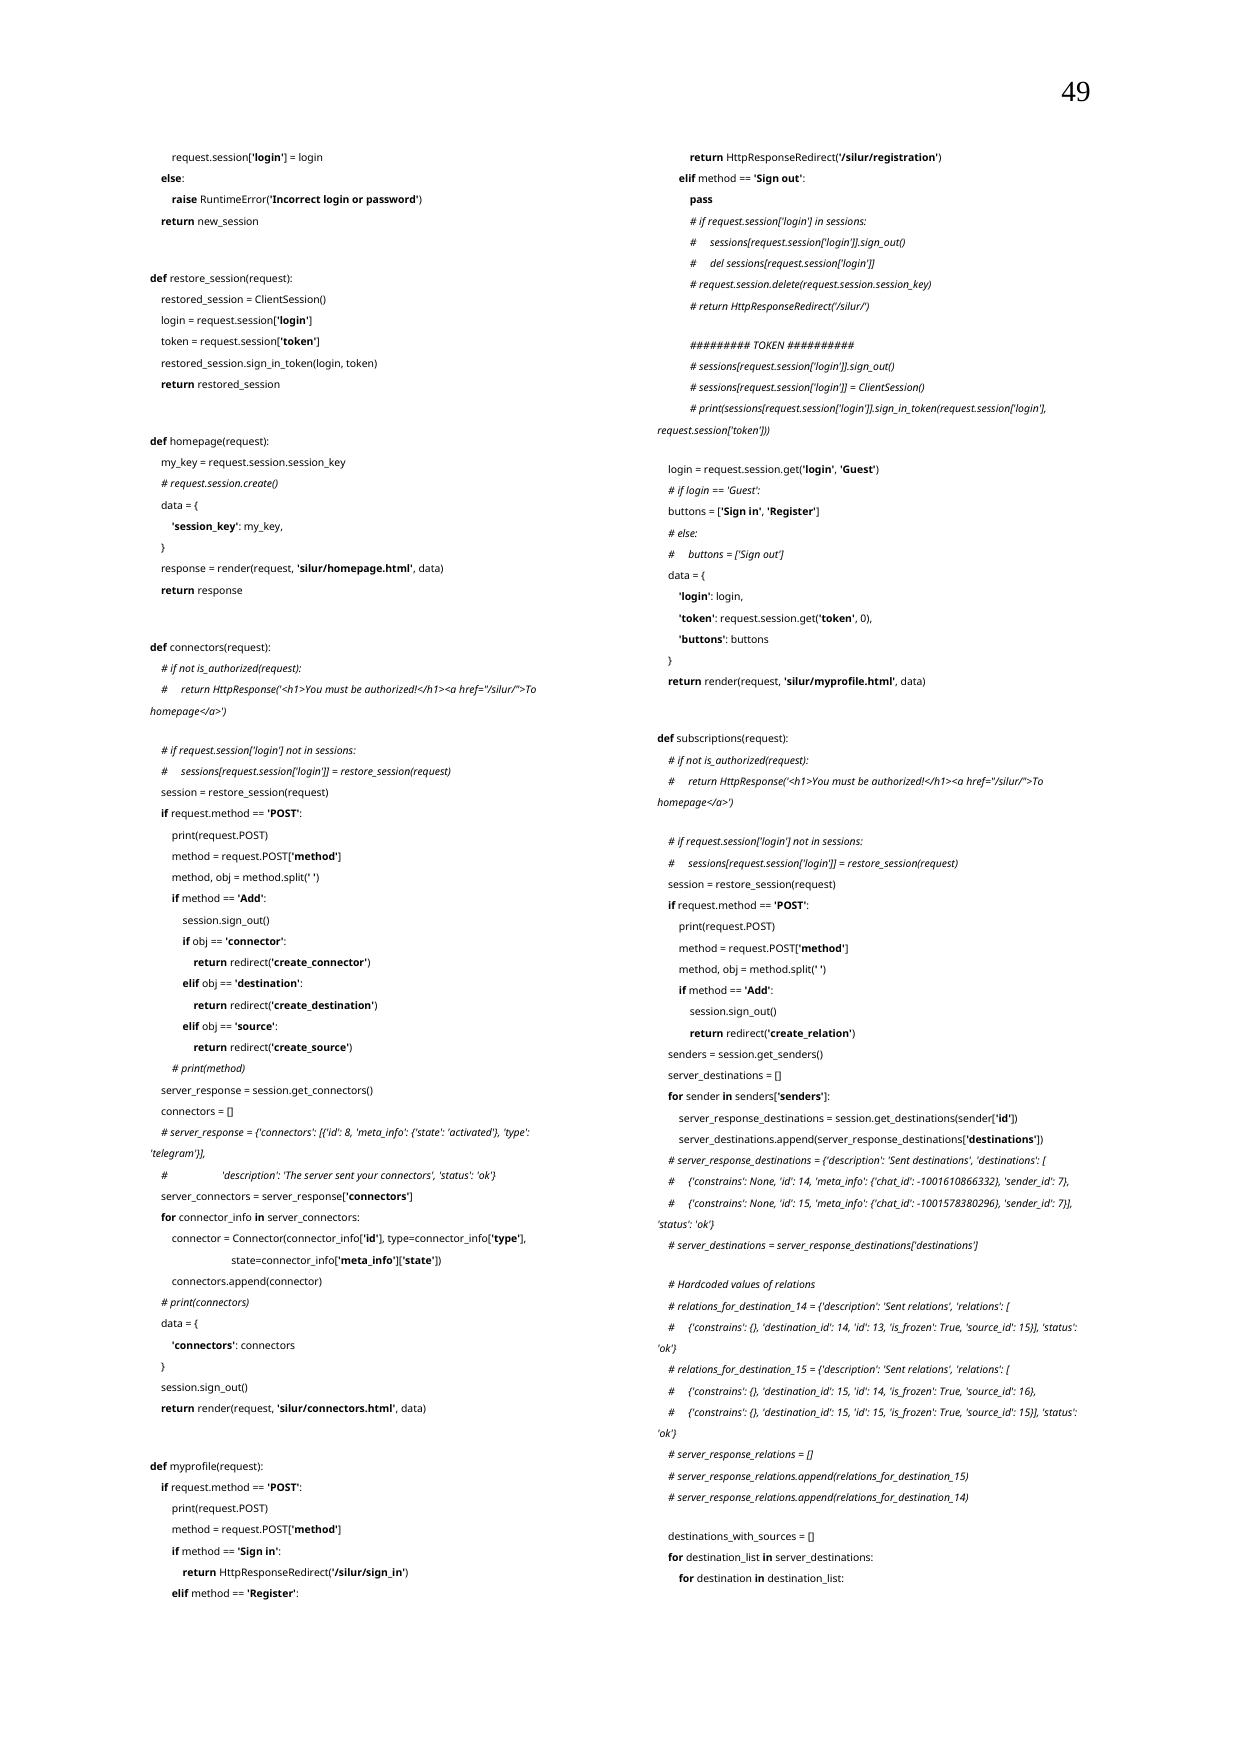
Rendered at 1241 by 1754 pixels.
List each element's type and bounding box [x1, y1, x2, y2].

text [657, 150, 1090, 1586]
text [150, 150, 583, 1600]
